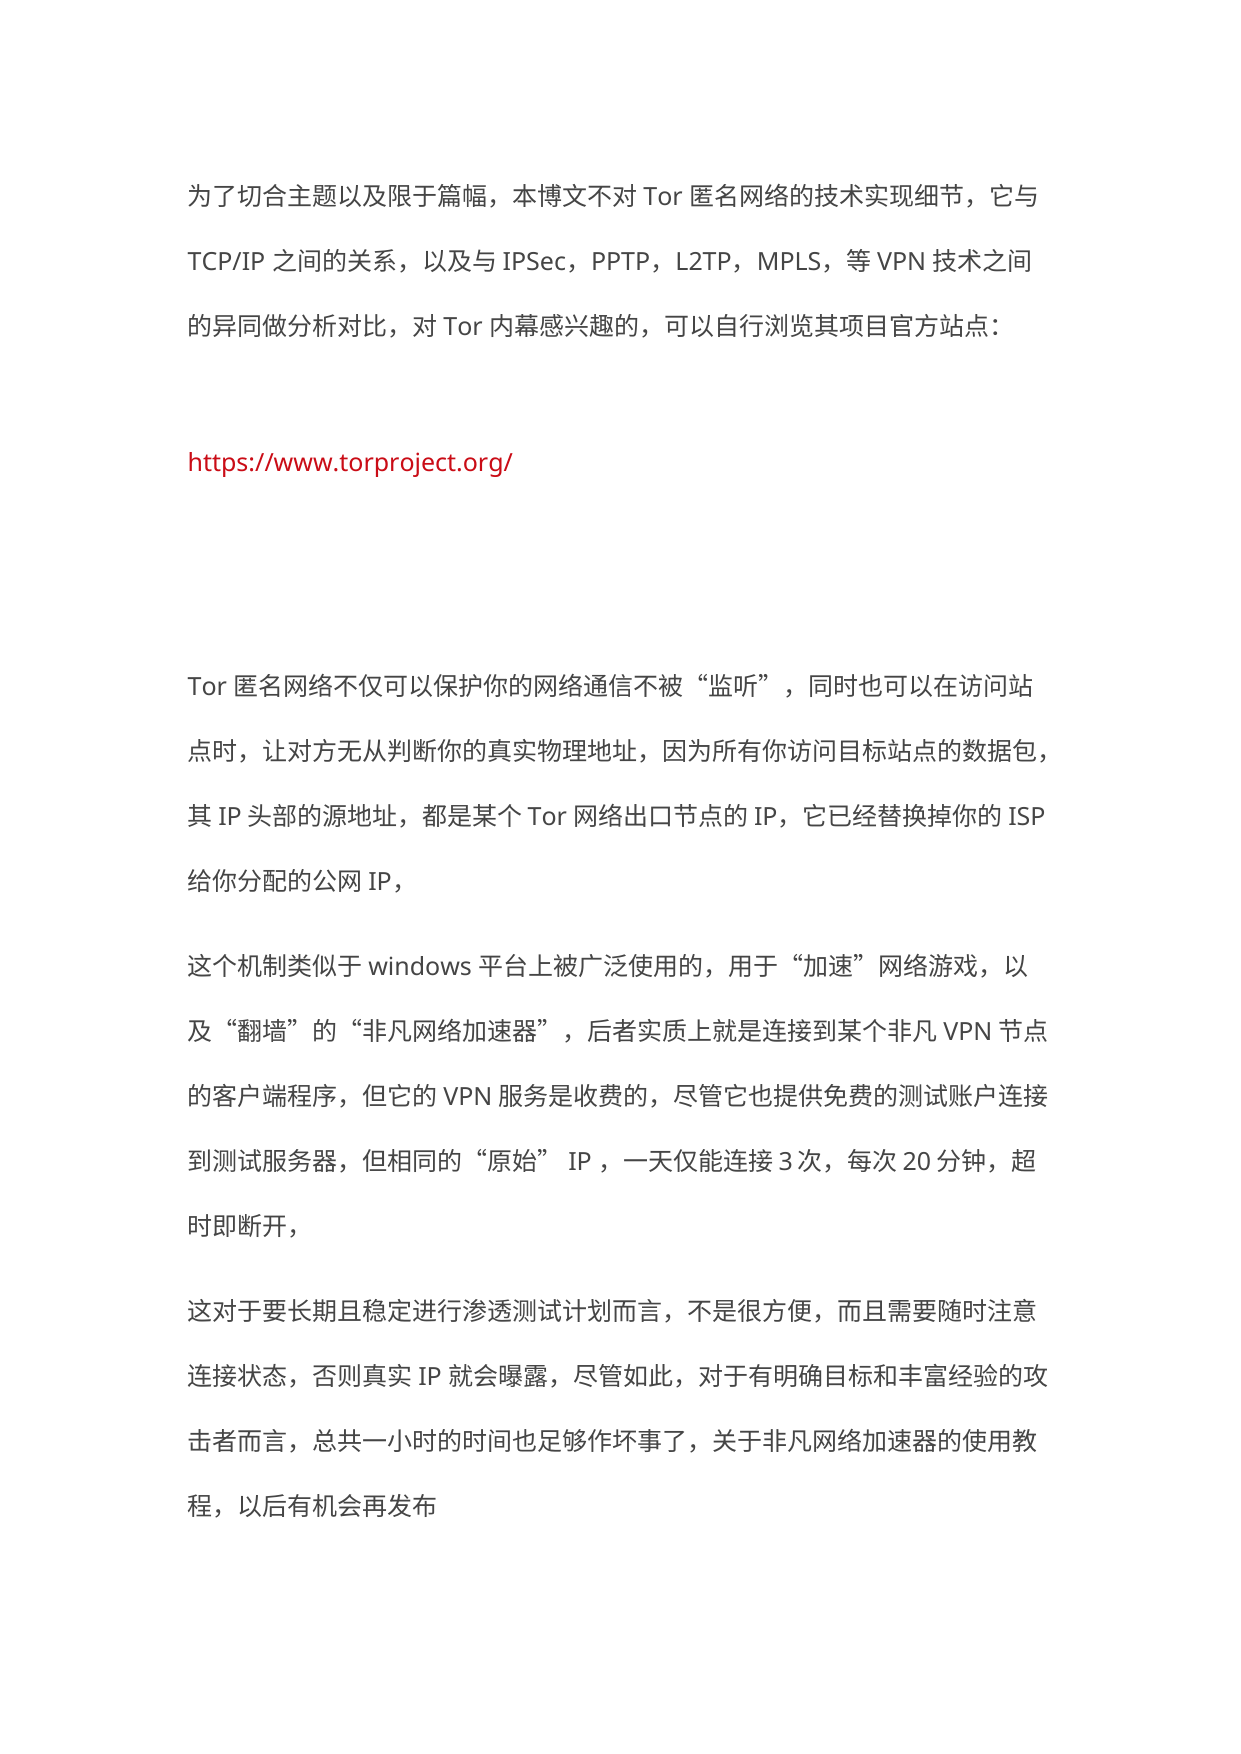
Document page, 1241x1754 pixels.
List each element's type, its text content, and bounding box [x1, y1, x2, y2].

text 这个机制类似于 windows 平台上被广泛使用的，用于“加速”网络游戏，以及“翻墙”的“非凡网络加速器”，后者实质上就是连接到某个非凡 VPN 节点的客户端程序，但它的 VPN 服务是收费的，尽管它也提供免费的测试账户连接到测试服务器，但相同的“原始” IP ，一天仅能连接3次，每次20分钟，超时即断开， [187, 932, 1053, 1257]
text https://www.torproject.org/ [187, 429, 1053, 494]
text 为了切合主题以及限于篇幅，本博文不对 Tor 匿名网络的技术实现细节，它与 TCP/IP 之间的关系，以及与 IPSec，PPTP，L2TP，MPLS，等 VPN 技术之间的异同做分析对比，对 Tor 内幕感兴趣的，可以自行浏览其项目官方站点： [187, 162, 1053, 357]
text Tor 匿名网络不仅可以保护你的网络通信不被“监听”，同时也可以在访问站点时，让对方无从判断你的真实物理地址，因为所有你访问目标站点的数据包，其 IP头部的源地址，都是某个 Tor 网络出口节点的 IP，它已经替换掉你的 ISP 给你分配的公网 IP， [187, 652, 1053, 912]
text 这对于要长期且稳定进行渗透测试计划而言，不是很方便，而且需要随时注意连接状态，否则真实 IP 就会曝露，尽管如此，对于有明确目标和丰富经验的攻击者而言，总共一小时的时间也足够作坏事了，关于非凡网络加速器的使用教程，以后有机会再发布 [187, 1277, 1053, 1537]
